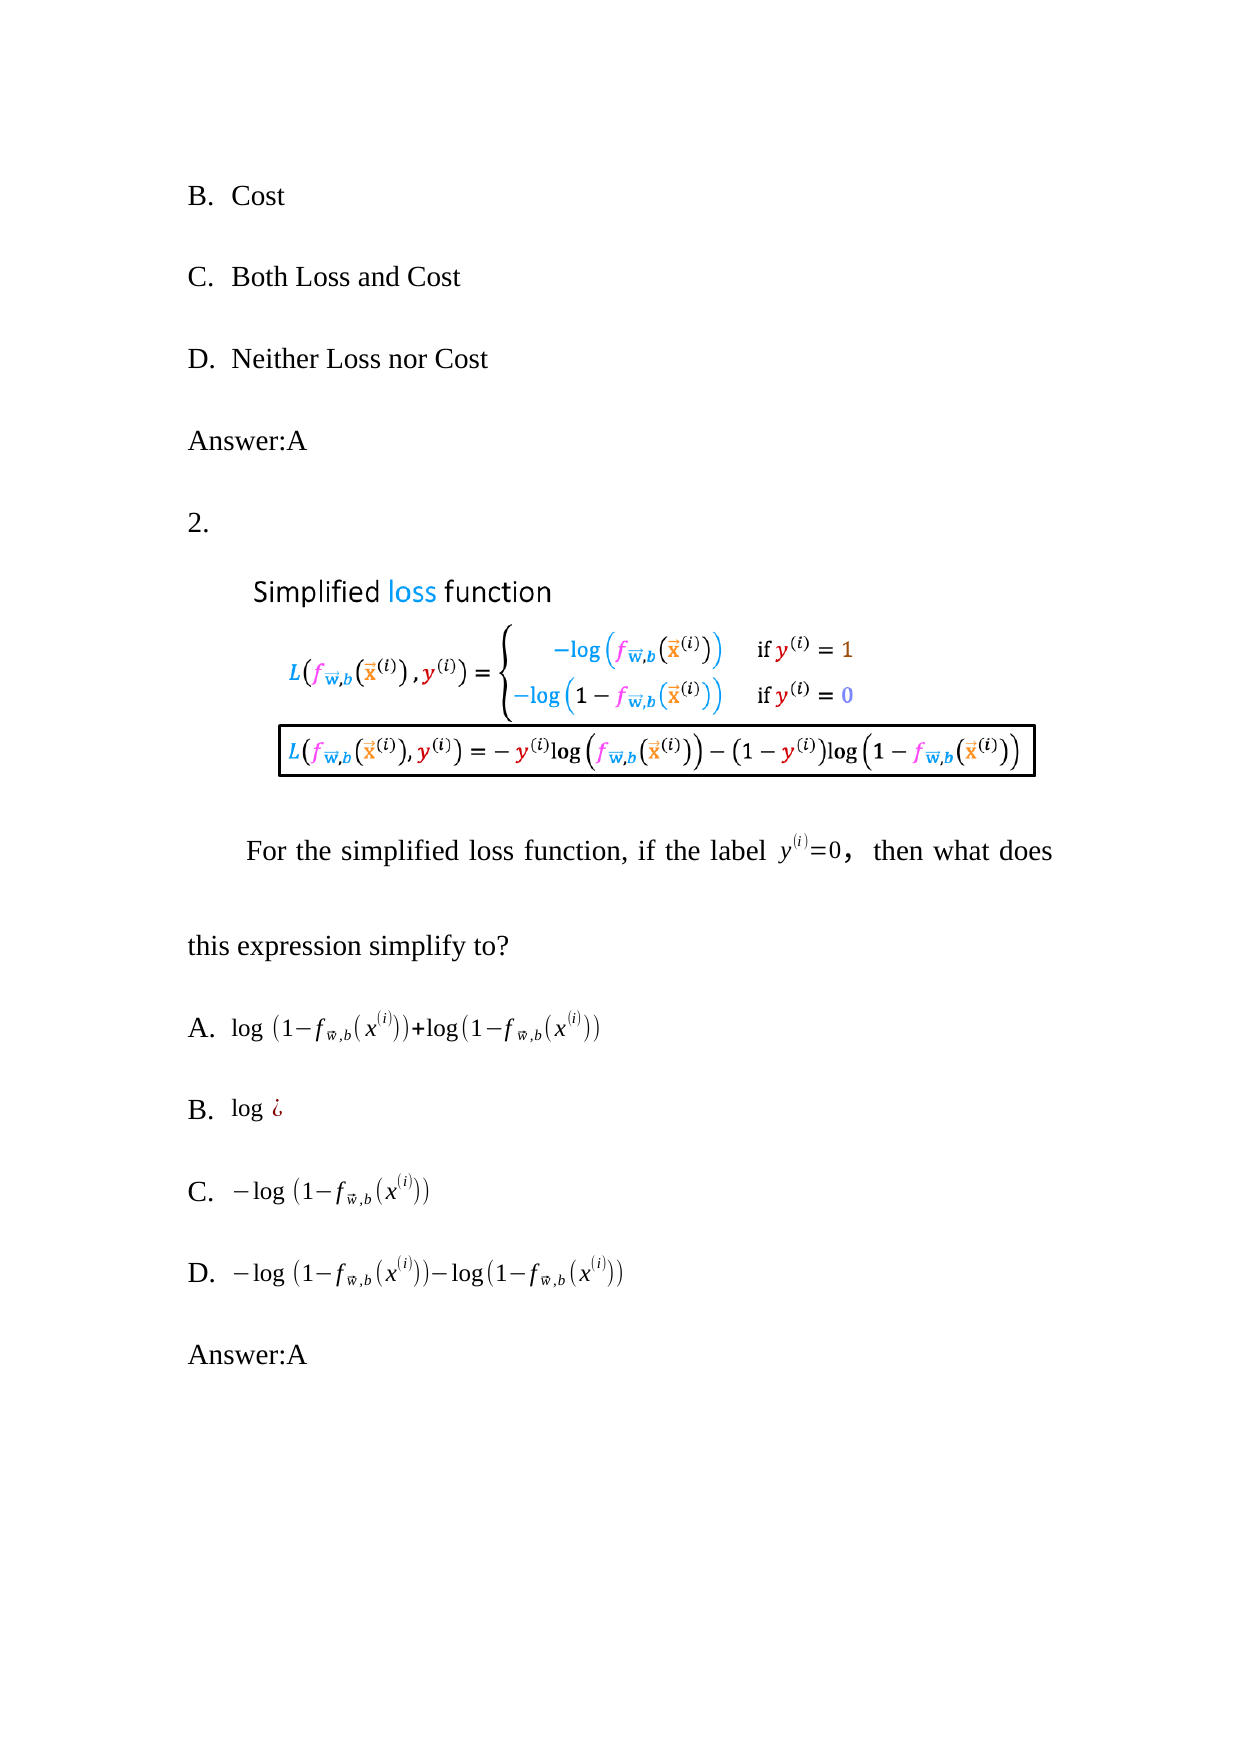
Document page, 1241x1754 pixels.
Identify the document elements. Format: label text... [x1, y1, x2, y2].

picture [245, 570, 1043, 788]
list Both Loss and Cost [187, 244, 1053, 309]
text Answer:A [187, 407, 1053, 472]
text Answer:A [187, 1321, 1053, 1386]
list Cost [187, 162, 1053, 227]
list Neither Loss nor Cost [187, 326, 1053, 391]
list For the simplified loss function, if the label ，then what does this expression simplify to? [187, 815, 1053, 978]
